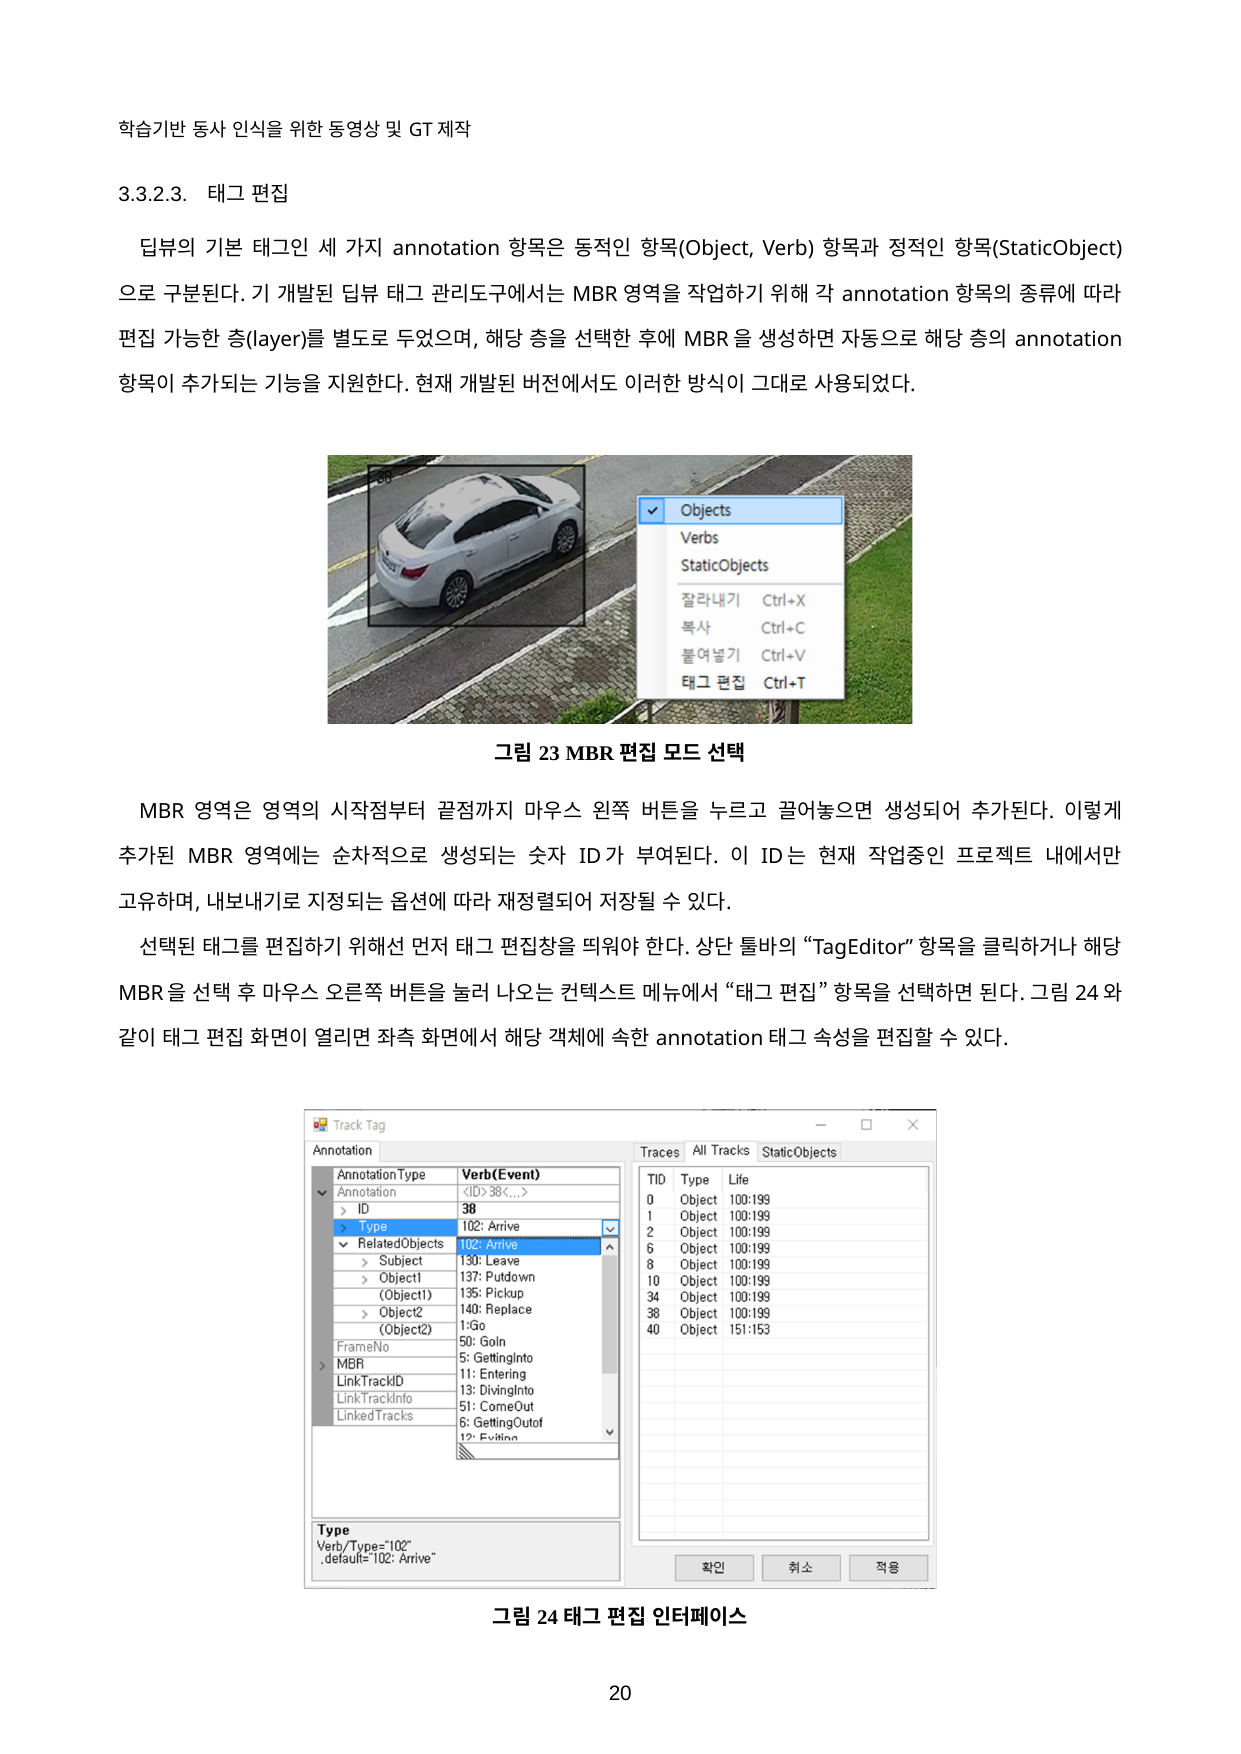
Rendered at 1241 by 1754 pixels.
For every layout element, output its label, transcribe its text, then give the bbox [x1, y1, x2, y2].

picture [303, 1109, 937, 1589]
text 그림 24 태그 편집 인터페이스 [118, 1600, 1122, 1630]
text 선택된 태그를 편집하기 위해선 먼저 태그 편집창을 띄워야 한다. 상단 툴바의 “TagEditor” 항목을 클릭하거나 해당 MBR을 선택 후 마우스 오른쪽 버튼을 눌러 나오는 컨텍스트 메뉴에서 “태그 편집” 항목을 선택하면 된다. 그림 22와 같이 태그 편집 화면이 열리면 좌측 화면에서 해당 객체에 속한 annotation 태그 속성을 편집할 수 있다. [118, 931, 1122, 1052]
text MBR 영역은 영역의 시작점부터 끝점까지 마우스 왼쪽 버튼을 누르고 끌어놓으면 생성되어 추가된다. 이렇게 추가된 MBR 영역에는 순차적으로 생성되는 숫자 ID가 부여된다. 이 ID는 현재 작업중인 프로젝트 내에서만 고유하며, 내보내기로 지정되는 옵션에 따라 재정렬되어 저장될 수 있다. [118, 794, 1122, 916]
picture [327, 455, 913, 724]
subtitle 태그 편집 [118, 177, 1122, 207]
text 딥뷰의 기본 태그인 세 가지 annotation 항목은 동적인 항목(Object, Verb) 항목과 정적인 항목(StaticObject)으로 구분된다. 기 개발된 딥뷰 태그 관리도구에서는 MBR 영역을 작업하기 위해 각 annotation 항목의 종류에 따라 편집 가능한 층(layer)를 별도로 두었으며, 해당 층을 선택한 후에 MBR을 생성하면 자동으로 해당 층의 annotation 항목이 추가되는 기능을 지원한다. 현재 개발된 버전에서도 이러한 방식이 그대로 사용되었다. [118, 231, 1122, 398]
text 그림 23 MBR 편집 모드 선택 [118, 736, 1122, 766]
